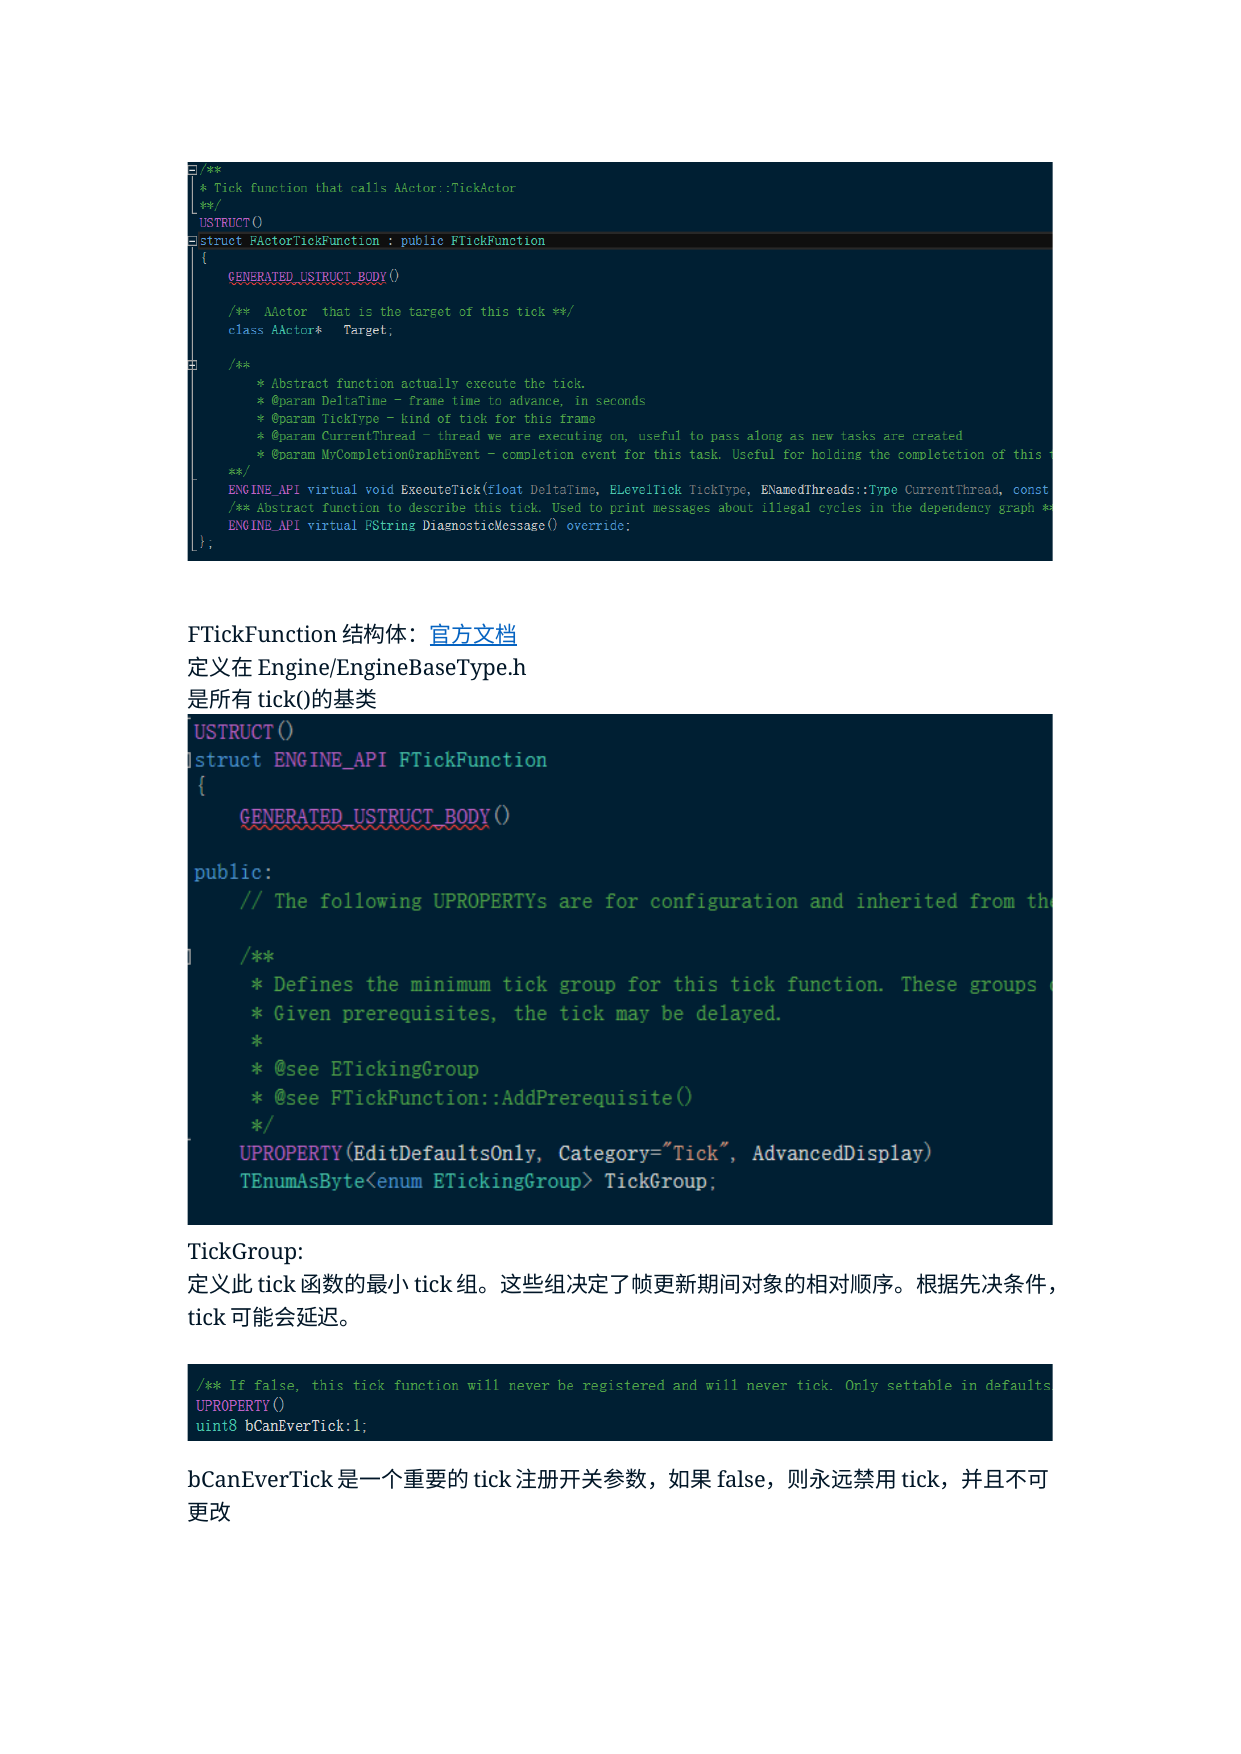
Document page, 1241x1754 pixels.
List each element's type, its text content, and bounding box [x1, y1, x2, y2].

picture [187, 1364, 1053, 1441]
picture [187, 162, 1053, 561]
text 是所有tick()的基类 [187, 682, 1053, 714]
text 定义在Engine/EngineBaseType.h [187, 649, 1053, 682]
text FTickFunction结构体：官方文档 [187, 617, 1053, 649]
text TickGroup: [187, 1234, 1053, 1267]
picture [187, 714, 1053, 1225]
text 定义此tick函数的最小tick组。这些组决定了帧更新期间对象的相对顺序。根据先决条件，tick可能会延迟。 [187, 1267, 1053, 1332]
text bCanEverTick是一个重要的tick注册开关参数，如果false，则永远禁用tick，并且不可更改 [187, 1462, 1053, 1527]
